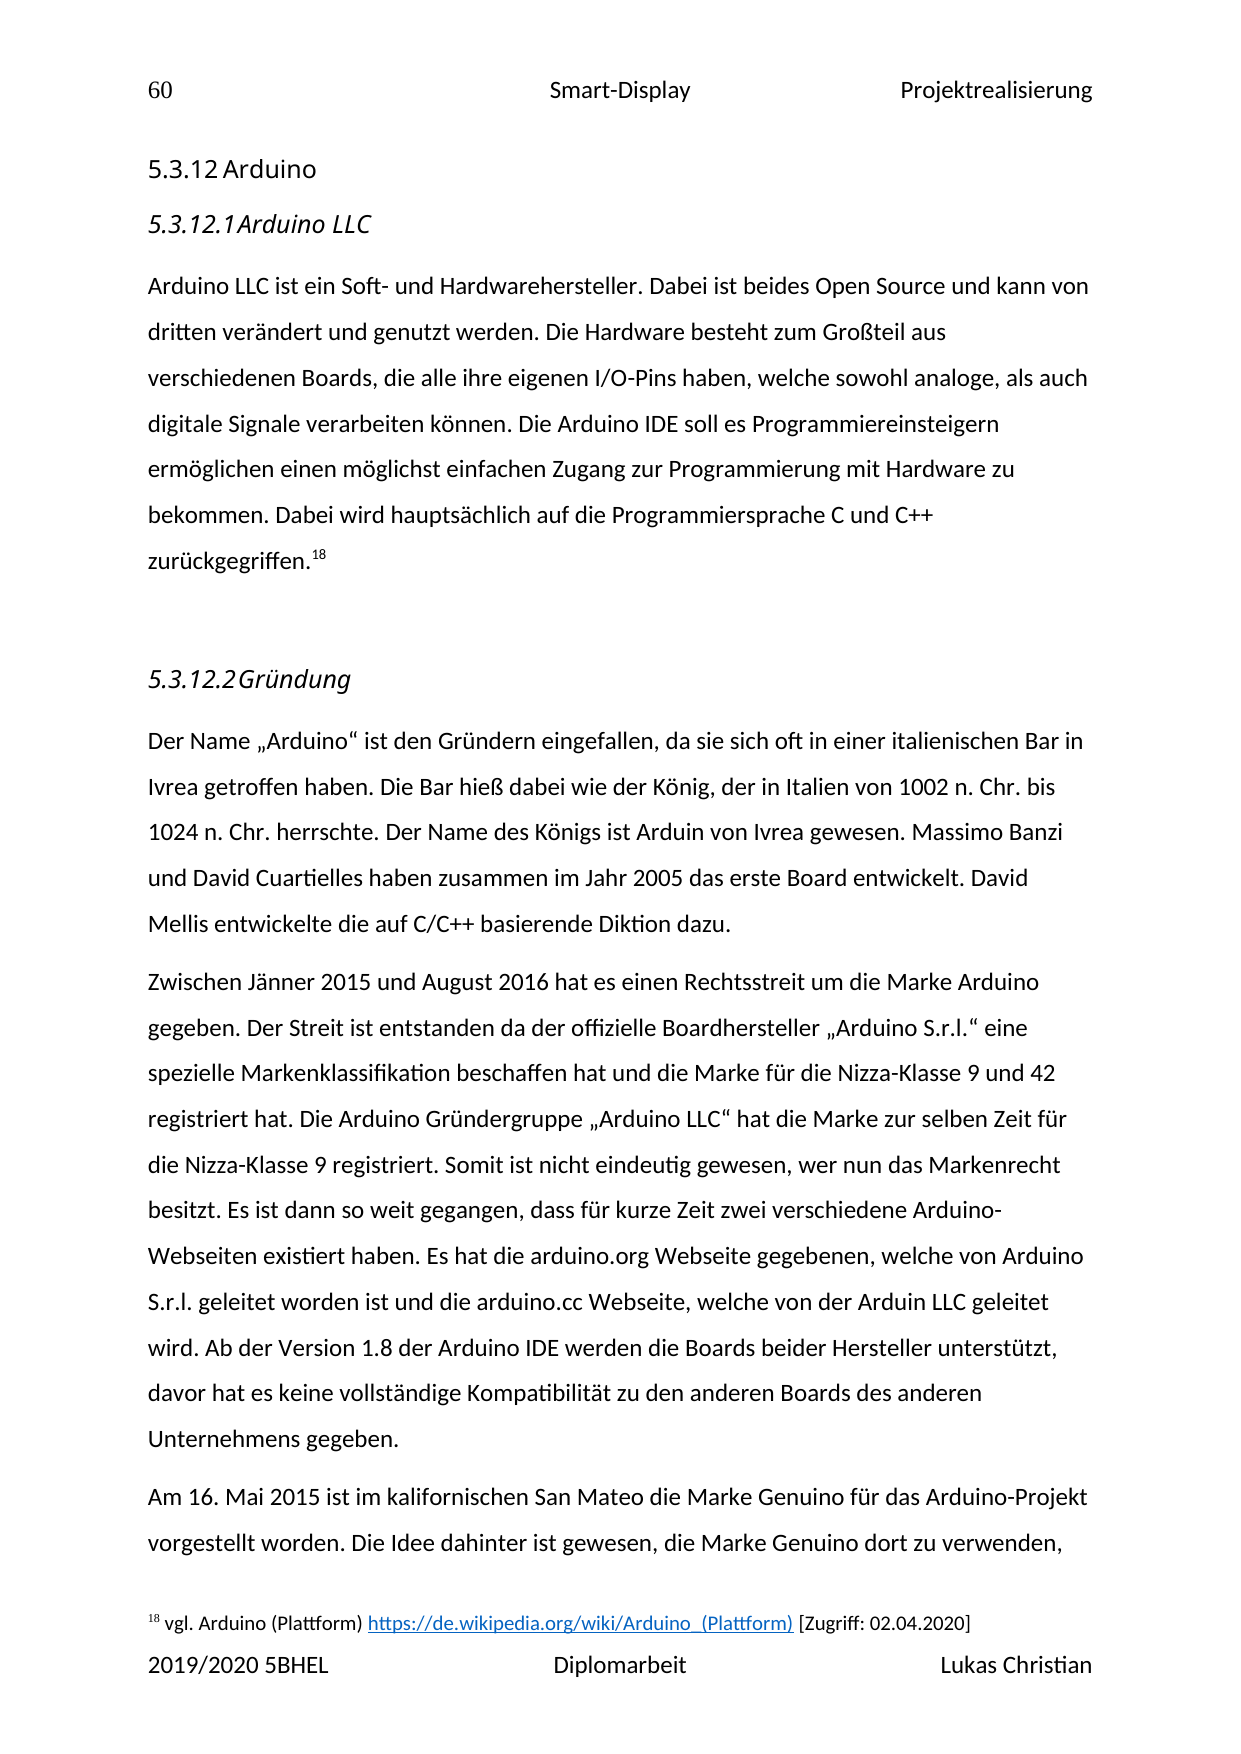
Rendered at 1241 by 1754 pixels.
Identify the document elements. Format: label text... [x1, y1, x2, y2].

subtitle Arduino LLC [148, 207, 1093, 241]
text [148, 1482, 1093, 1558]
text Arduino LLC ist ein Soft- und Hardwarehersteller. Dabei ist beides Open Source und kann von dritten verändert und genutzt werden. Die Hardware besteht zum Großteil aus verschiedenen Boards, die alle ihre eigenen I/O-Pins haben, welche sowohl analoge, als auch digitale Signale verarbeiten können. Die Arduino IDE soll es Programmiereinsteigern ermöglichen einen möglichst einfachen Zugang zur Programmierung mit Hardware zu bekommen. Dabei wird hauptsächlich auf die Programmiersprache C und C++ zurückgegriffen. [148, 271, 1093, 575]
text Zwischen Jänner 2015 und August 2016 hat es einen Rechtsstreit um die Marke Arduino gegeben. Der Streit ist entstanden da der offizielle Boardhersteller „Arduino S.r.l.“ eine spezielle Markenklassifikation beschaffen hat und die Marke für die Nizza-Klasse 9 und 42 registriert hat. Die Arduino Gründergruppe „Arduino LLC“ hat die Marke zur selben Zeit für die Nizza-Klasse 9 registriert. Somit ist nicht eindeutig gewesen, wer nun das Markenrecht besitzt. Es ist dann so weit gegangen, dass für kurze Zeit zwei verschiedene Arduino-Webseiten existiert haben. Es hat die arduino.org Webseite gegebenen, welche von Arduino S.r.l. geleitet worden ist und die arduino.cc Webseite, welche von der Arduin LLC geleitet wird. Ab der Version 1.8 der Arduino IDE werden die Boards beider Hersteller unterstützt, davor hat es keine vollständige Kompatibilität zu den anderen Boards des anderen Unternehmens gegeben. [148, 966, 1093, 1454]
text Der Name „Arduino“ ist den Gründern eingefallen, da sie sich oft in einer italienischen Bar in Ivrea getroffen haben. Die Bar hieß dabei wie der König, der in Italien von 1002 n. Chr. bis 1024 n. Chr. herrschte. Der Name des Königs ist Arduin von Ivrea gewesen. Massimo Banzi und David Cuartielles haben zusammen im Jahr 2005 das erste Board entwickelt. David Mellis entwickelte die auf C/C++ basierende Diktion dazu. [148, 725, 1093, 938]
subtitle Gründung [148, 661, 1093, 695]
subtitle Arduino [148, 152, 1093, 186]
